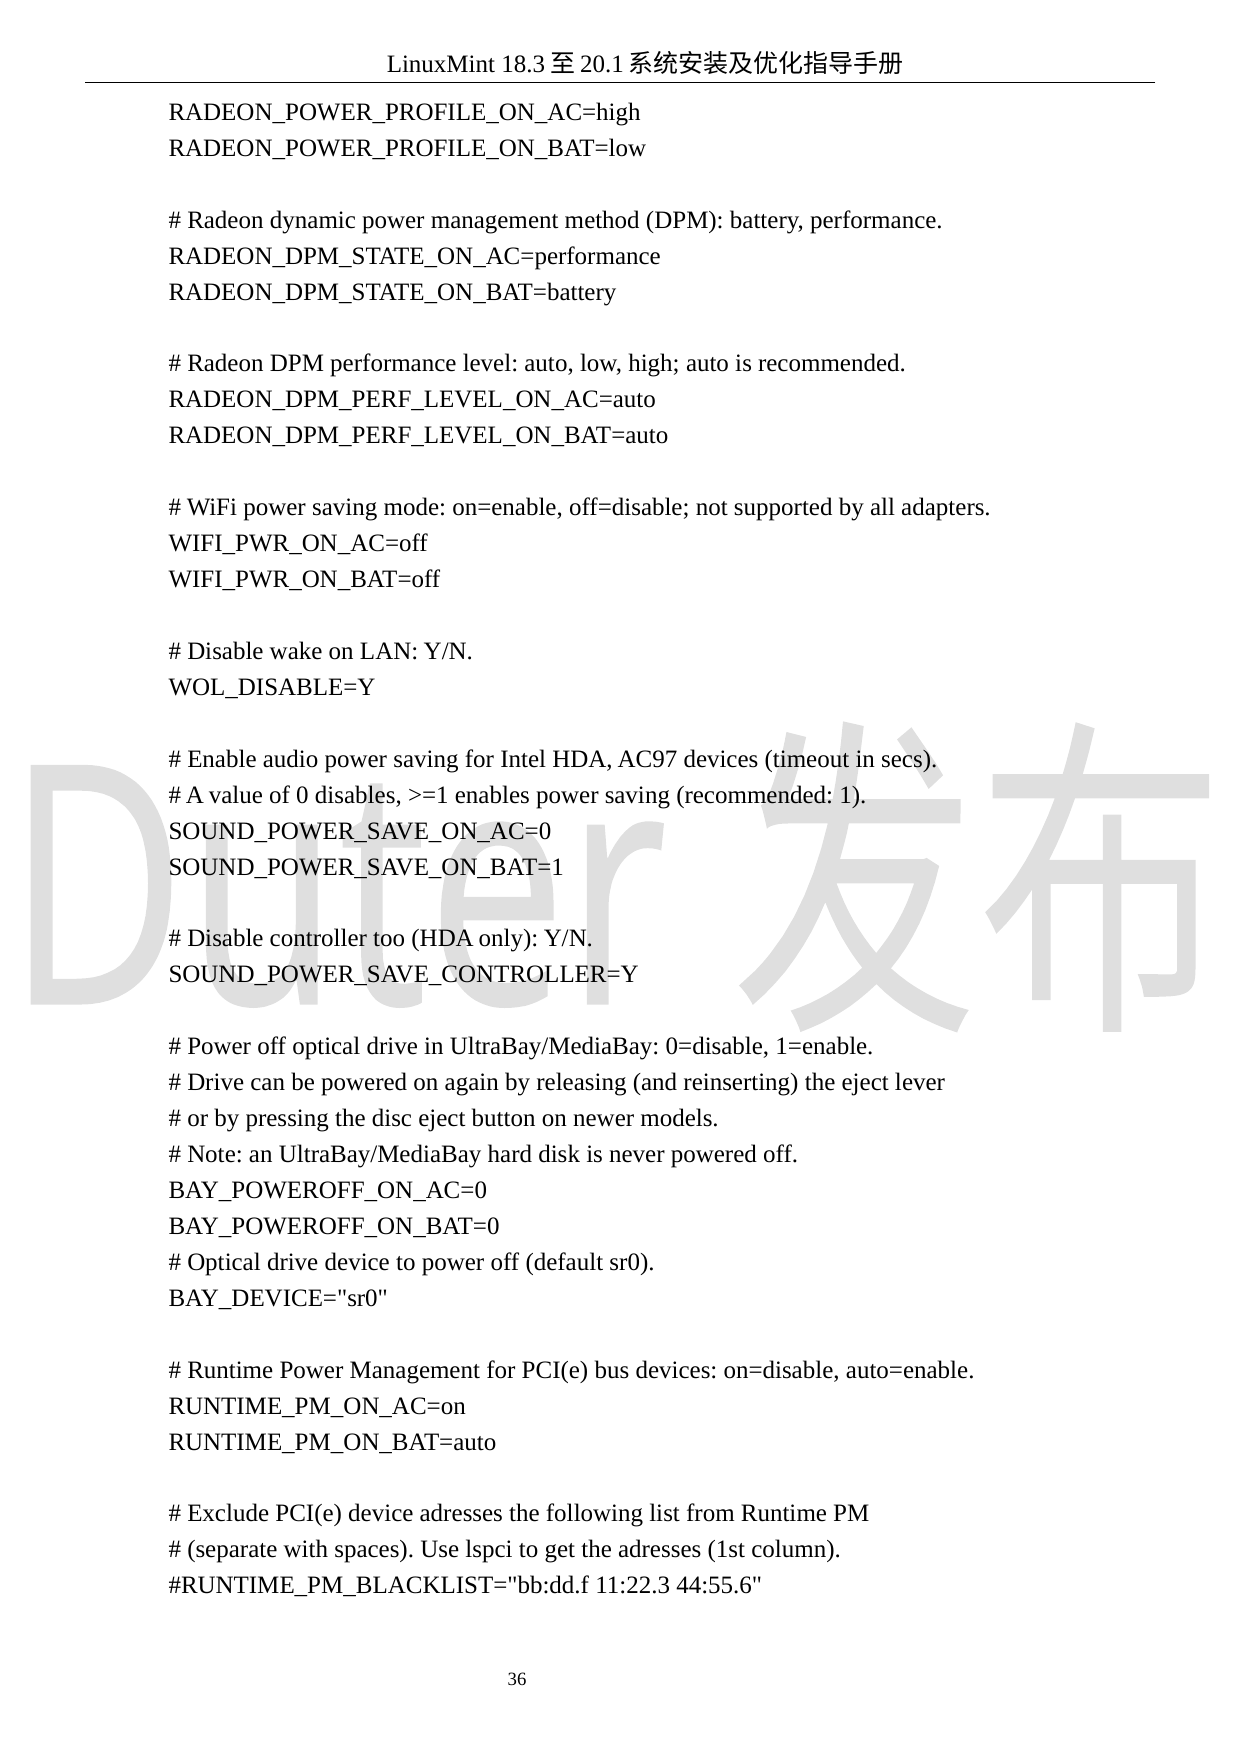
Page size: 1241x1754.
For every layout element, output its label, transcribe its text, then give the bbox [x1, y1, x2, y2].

text # Disable wake on LAN: Y/N. [93, 636, 1147, 665]
text # or by pressing the disc eject button on newer models. [93, 1103, 1147, 1132]
text SOUND_POWER_SAVE_CONTROLLER=Y [93, 959, 1147, 988]
text RUNTIME_PM_ON_BAT=auto [93, 1427, 1147, 1455]
text # Power off optical drive in UltraBay/MediaBay: 0=disable, 1=enable. [93, 1031, 1147, 1060]
text # A value of 0 disables, >=1 enables power saving (recommended: 1). [93, 780, 1147, 808]
text #RUNTIME_PM_BLACKLIST="bb:dd.f 11:22.3 44:55.6" [93, 1570, 1147, 1599]
text # Optical drive device to power off (default sr0). [93, 1247, 1147, 1276]
text RADEON_POWER_PROFILE_ON_BAT=low [93, 133, 1147, 162]
text # Exclude PCI(e) device adresses the following list from Runtime PM [93, 1498, 1147, 1527]
text BAY_DEVICE="sr0" [93, 1283, 1147, 1312]
text RADEON_POWER_PROFILE_ON_AC=high [93, 97, 1147, 126]
text RADEON_DPM_STATE_ON_BAT=battery [93, 277, 1147, 305]
text # Drive can be powered on again by releasing (and reinserting) the eject lever [93, 1067, 1147, 1096]
text WOL_DISABLE=Y [93, 672, 1147, 701]
text RADEON_DPM_PERF_LEVEL_ON_BAT=auto [93, 420, 1147, 449]
text BAY_POWEROFF_ON_BAT=0 [93, 1211, 1147, 1240]
text # Radeon dynamic power management method (DPM): battery, performance. [93, 205, 1147, 233]
text # (separate with spaces). Use lspci to get the adresses (1st column). [93, 1534, 1147, 1563]
text SOUND_POWER_SAVE_ON_AC=0 [93, 816, 1147, 844]
text RADEON_DPM_STATE_ON_AC=performance [93, 241, 1147, 269]
text SOUND_POWER_SAVE_ON_BAT=1 [93, 852, 1147, 880]
text RUNTIME_PM_ON_AC=on [93, 1391, 1147, 1419]
text # Disable controller too (HDA only): Y/N. [93, 923, 1147, 952]
text # Radeon DPM performance level: auto, low, high; auto is recommended. [93, 348, 1147, 377]
text # Runtime Power Management for PCI(e) bus devices: on=disable, auto=enable. [93, 1355, 1147, 1383]
text # Note: an UltraBay/MediaBay hard disk is never powered off. [93, 1139, 1147, 1168]
text # WiFi power saving mode: on=enable, off=disable; not supported by all adapters. [93, 492, 1147, 521]
text # Enable audio power saving for Intel HDA, AC97 devices (timeout in secs). [93, 744, 1147, 773]
text BAY_POWEROFF_ON_AC=0 [93, 1175, 1147, 1204]
text WIFI_PWR_ON_AC=off [93, 528, 1147, 557]
text WIFI_PWR_ON_BAT=off [93, 564, 1147, 593]
text RADEON_DPM_PERF_LEVEL_ON_AC=auto [93, 384, 1147, 413]
